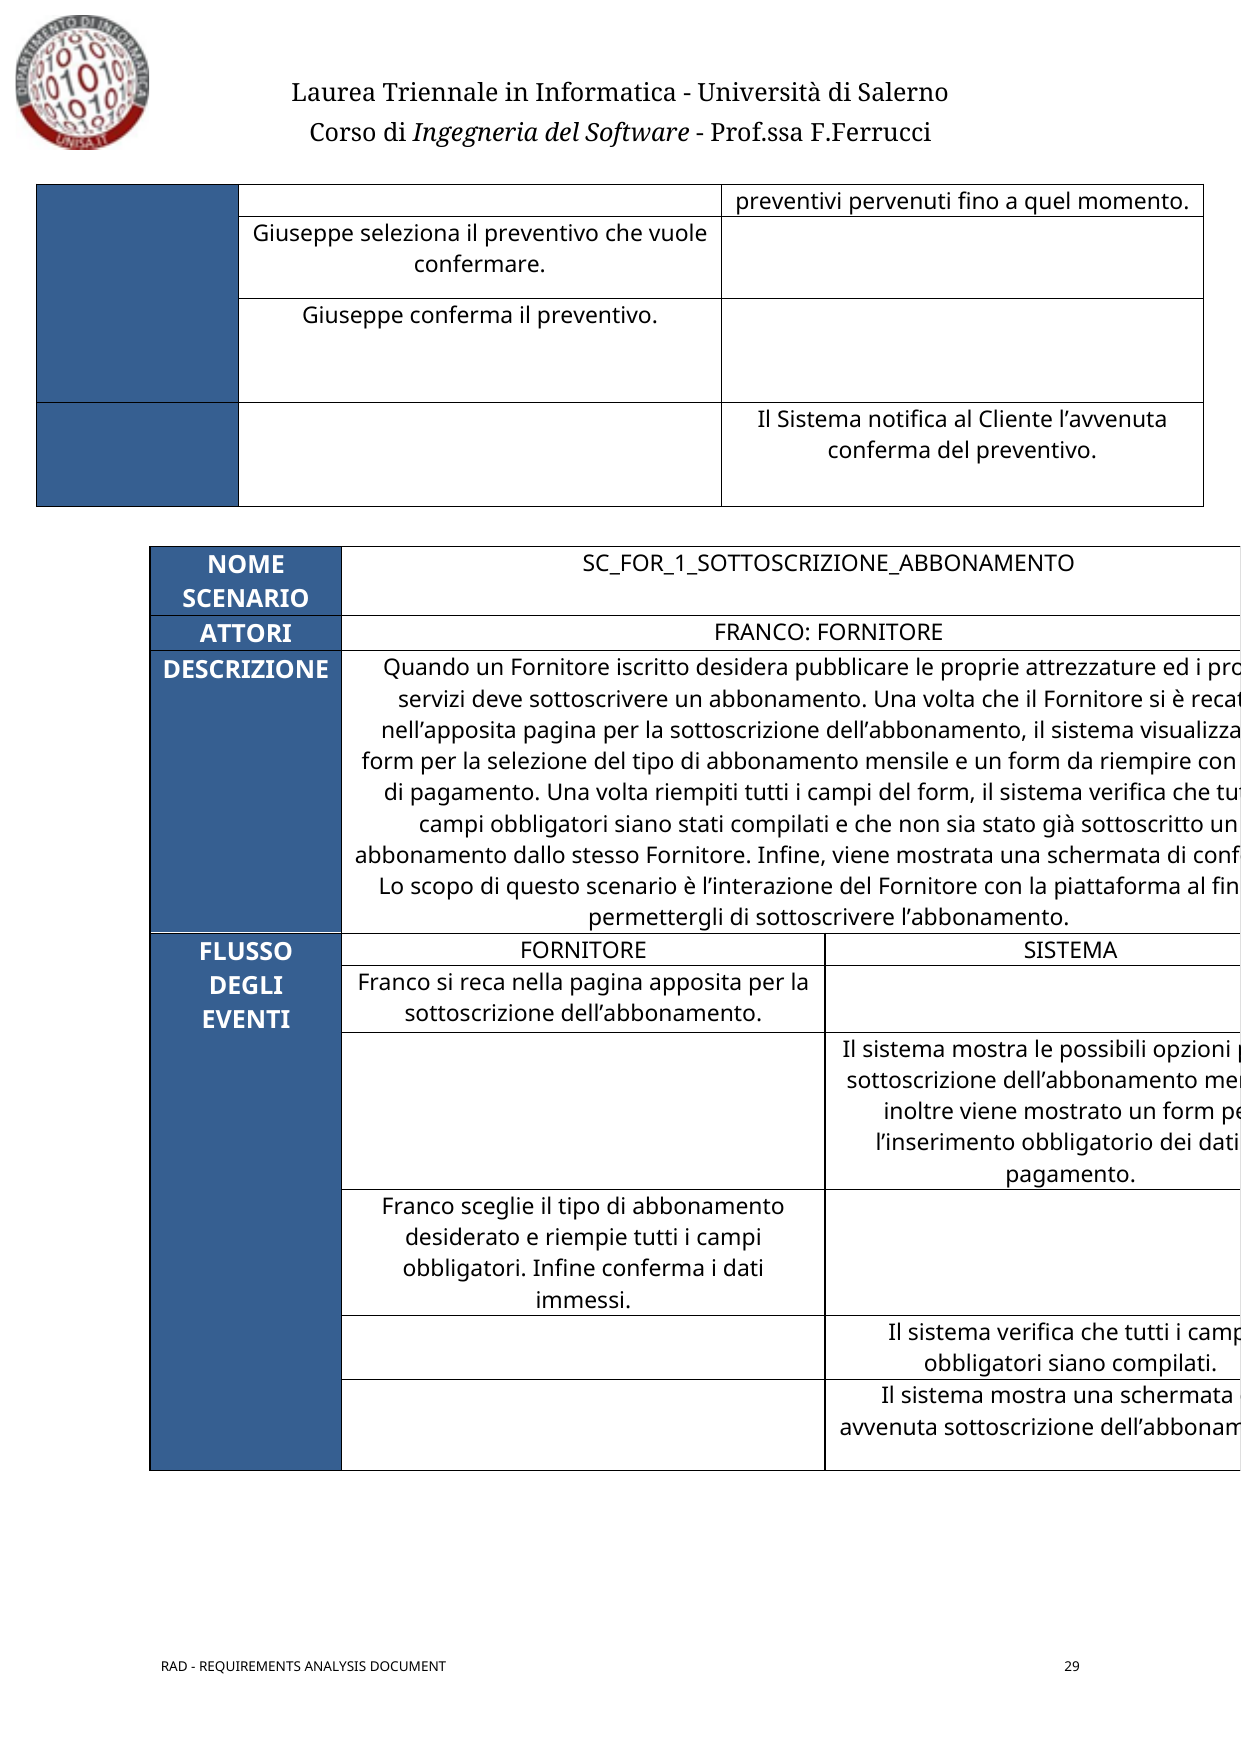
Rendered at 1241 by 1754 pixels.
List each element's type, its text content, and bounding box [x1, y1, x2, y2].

table_cell SISTEMA [826, 934, 1240, 965]
table_cell [239, 185, 721, 216]
table_cell [37, 403, 238, 506]
table_cell Giuseppe conferma il preventivo. [239, 299, 721, 402]
table_cell [342, 1380, 824, 1470]
table_cell [342, 1033, 824, 1189]
table_cell DESCRIZIONE [151, 651, 341, 932]
table_cell Giuseppe seleziona il preventivo che vuole confermare. [239, 217, 721, 298]
table_cell [826, 966, 1240, 1032]
picture [15, 15, 150, 150]
table_cell Il sistema mostra una schermata di avvenuta sottoscrizione dell’abbonamento. [826, 1380, 1240, 1470]
table_header SC_FOR_1_SOTTOSCRIZIONE_ABBONAMENTO [342, 547, 1240, 615]
table_header NOME SCENARIO [151, 547, 341, 615]
table_cell [722, 217, 1203, 298]
table_cell Il Sistema notifica al Cliente l’avvenuta conferma del preventivo. [722, 403, 1203, 506]
table_cell Franco si reca nella pagina apposita per la sottoscrizione dell’abbonamento. [342, 966, 824, 1032]
table_cell [826, 1190, 1240, 1315]
table_cell Il sistema mostra le possibili opzioni per la sottoscrizione dell’abbonamento mensile, inoltre viene mostrato un form per l’inserimento obbligatorio dei dati di pagamento. [826, 1033, 1240, 1189]
table_cell [342, 1316, 824, 1378]
table_cell FRANCO: FORNITORE [342, 616, 1240, 650]
table_cell FLUSSO DEGLI EVENTI [151, 934, 341, 1470]
table_cell Il Sistema gli mostra la lista di tutti i preventivi pervenuti fino a quel momento. [722, 185, 1203, 216]
table_cell Quando un Fornitore iscritto desidera pubblicare le proprie attrezzature ed i propri servizi deve sottoscrivere un abbonamento. Una volta che il Fornitore si è recato nell’apposita pagina per la sottoscrizione dell’abbonamento, il sistema visualizza un form per la selezione del tipo di abbonamento mensile e un form da riempire con i dati di pagamento. Una volta riempiti tutti i campi del form, il sistema verifica che tutti i campi obbligatori siano stati compilati e che non sia stato già sottoscritto un abbonamento dallo stesso Fornitore. Infine, viene mostrata una schermata di conferma. Lo scopo di questo scenario è l’interazione del Fornitore con la piattaforma al fine di permettergli di sottoscrivere l’abbonamento. [342, 651, 1240, 932]
table_cell FORNITORE [342, 934, 824, 965]
table_cell Il sistema verifica che tutti i campi obbligatori siano compilati. [826, 1316, 1240, 1378]
table_cell Franco sceglie il tipo di abbonamento desiderato e riempie tutti i campi obbligatori. Infine conferma i dati immessi. [342, 1190, 824, 1315]
table_cell [239, 403, 721, 506]
table_cell ATTORI [151, 616, 341, 650]
table_cell [722, 299, 1203, 402]
